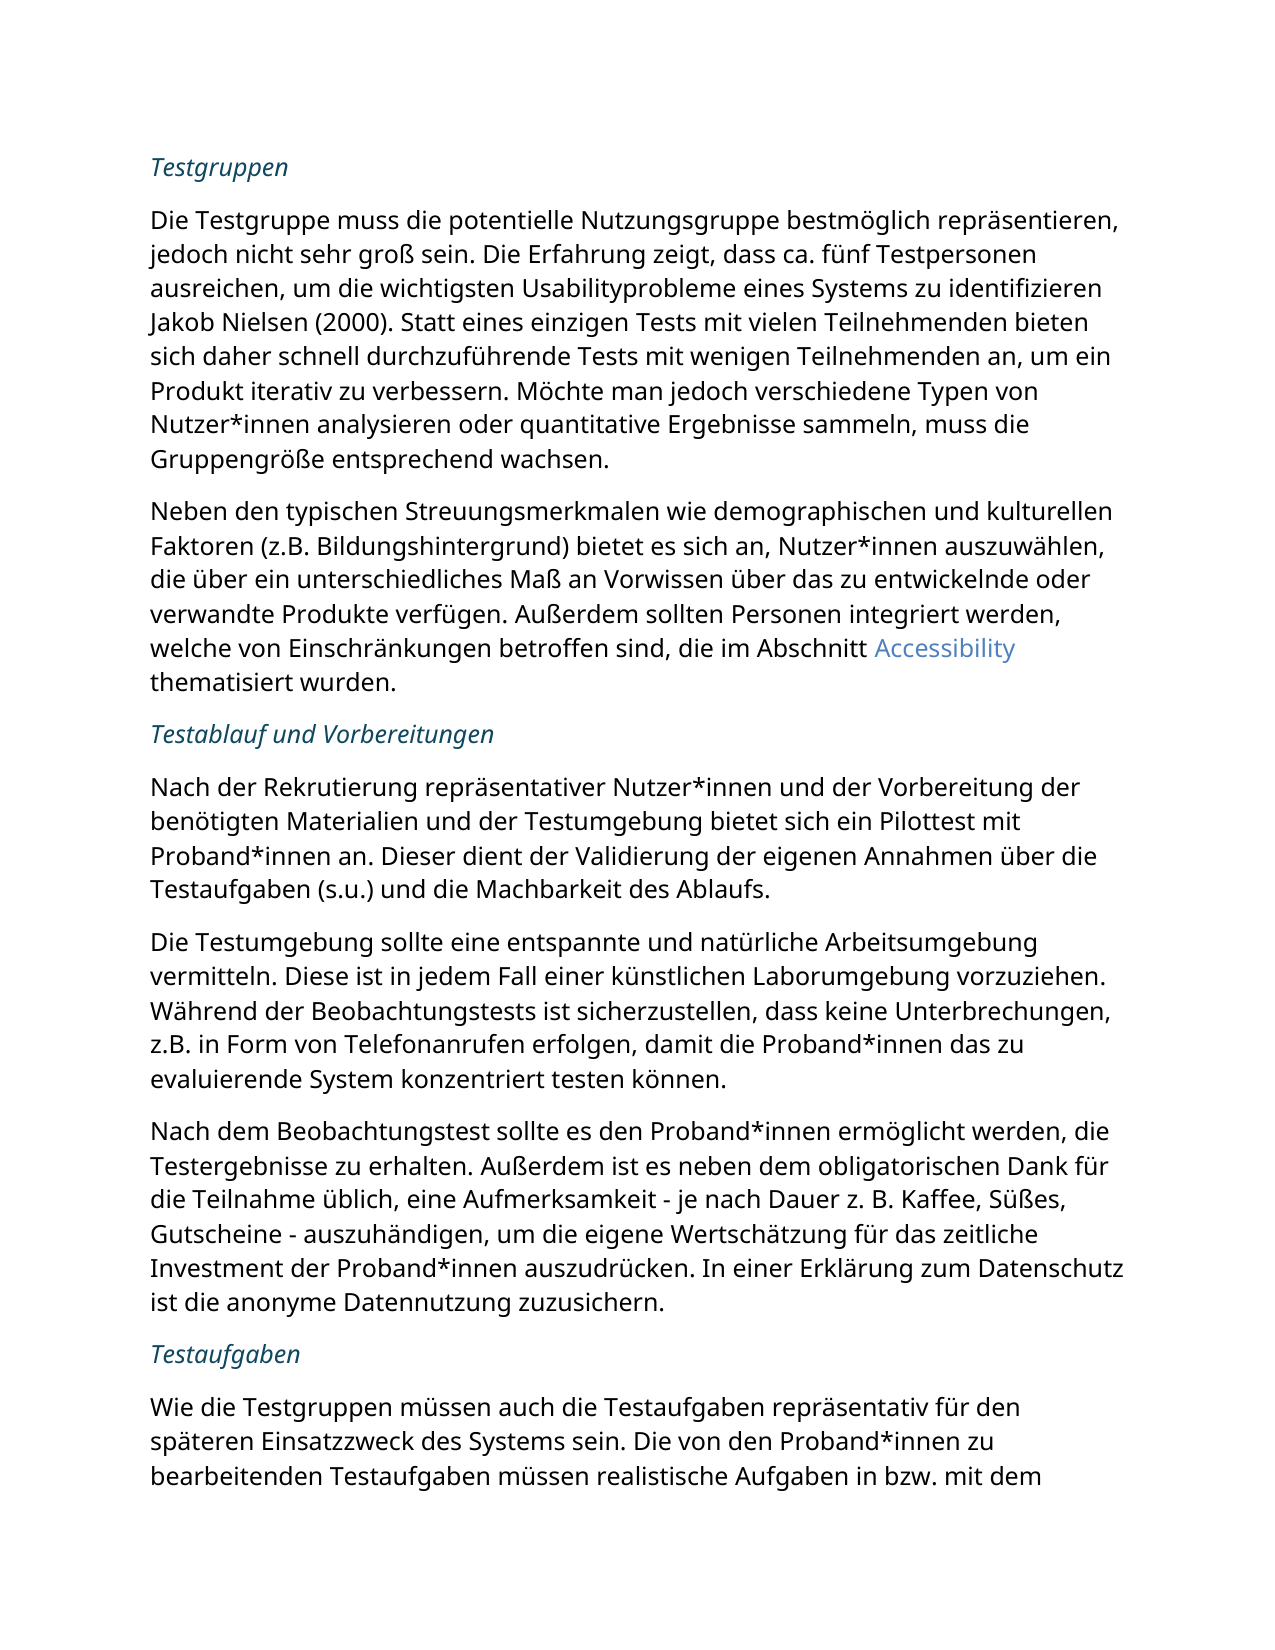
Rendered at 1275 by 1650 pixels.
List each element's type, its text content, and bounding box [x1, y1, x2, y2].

subtitle Testgruppen [150, 150, 1125, 184]
text Nach der Rekrutierung repräsentativer Nutzer*innen und der Vorbereitung der benötigten Materialien und der Testumgebung bietet sich ein Pilottest mit Proband*innen an. Dieser dient der Validierung der eigenen Annahmen über die Testaufgaben (s.u.) und die Machbarkeit des Ablaufs. [150, 770, 1125, 906]
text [150, 1390, 1125, 1492]
text Neben den typischen Streuungsmerkmalen wie demographischen und kulturellen Faktoren (z.B. Bildungshintergrund) bietet es sich an, Nutzer*innen auszuwählen, die über ein unterschiedliches Maß an Vorwissen über das zu entwickelnde oder verwandte Produkte verfügen. Außerdem sollten Personen integriert werden, welche von Einschränkungen betroffen sind, die im Abschnitt Accessibility thematisiert wurden. [150, 494, 1125, 698]
subtitle Testaufgaben [150, 1337, 1125, 1371]
text Die Testumgebung sollte eine entspannte und natürliche Arbeitsumgebung vermitteln. Diese ist in jedem Fall einer künstlichen Laborumgebung vorzuziehen. Während der Beobachtungstests ist sicherzustellen, dass keine Unterbrechungen, z.B. in Form von Telefonanrufen erfolgen, damit die Proband*innen das zu evaluierende System konzentriert testen können. [150, 925, 1125, 1095]
text Nach dem Beobachtungstest sollte es den Proband*innen ermöglicht werden, die Testergebnisse zu erhalten. Außerdem ist es neben dem obligatorischen Dank für die Teilnahme üblich, eine Aufmerksamkeit - je nach Dauer z. B. Kaffee, Süßes, Gutscheine - auszuhändigen, um die eigene Wertschätzung für das zeitliche Investment der Proband*innen auszudrücken. In einer Erklärung zum Datenschutz ist die anonyme Datennutzung zuzusichern. [150, 1114, 1125, 1318]
text Die Testgruppe muss die potentielle Nutzungsgruppe bestmöglich repräsentieren, jedoch nicht sehr groß sein. Die Erfahrung zeigt, dass ca. fünf Testpersonen ausreichen, um die wichtigsten Usabilityprobleme eines Systems zu identifizieren Jakob Nielsen (2000). Statt eines einzigen Tests mit vielen Teilnehmenden bieten sich daher schnell durchzuführende Tests mit wenigen Teilnehmenden an, um ein Produkt iterativ zu verbessern. Möchte man jedoch verschiedene Typen von Nutzer*innen analysieren oder quantitative Ergebnisse sammeln, muss die Gruppengröße entsprechend wachsen. [150, 203, 1125, 475]
subtitle Testablauf und Vorbereitungen [150, 717, 1125, 751]
